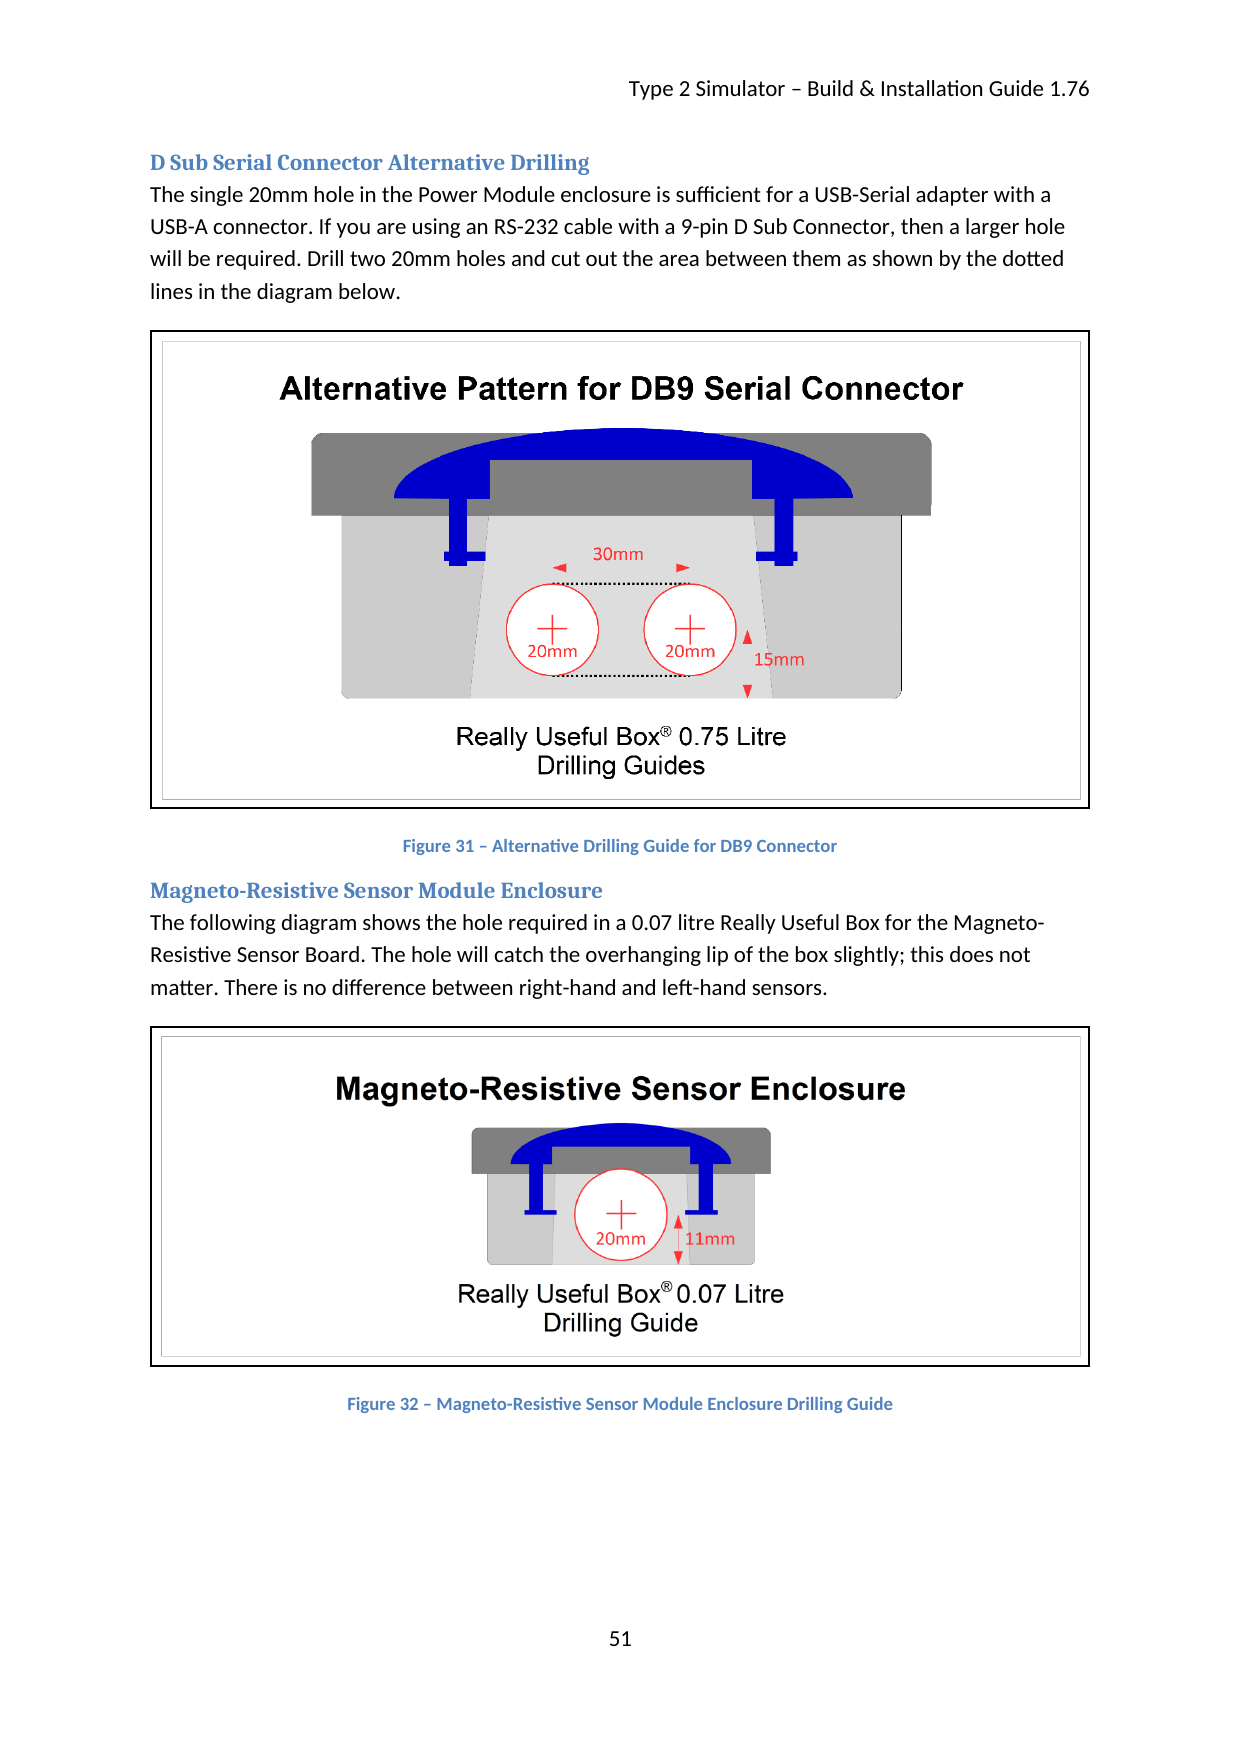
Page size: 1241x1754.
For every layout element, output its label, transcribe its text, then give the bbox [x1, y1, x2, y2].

text Figure 32 – Magneto-Resistive Sensor Module Enclosure Drilling Guide [150, 1392, 1090, 1415]
picture [152, 1028, 1088, 1365]
text Figure 31 – Alternative Drilling Guide for DB9 Connector [150, 834, 1090, 857]
subtitle D Sub Serial Connector Alternative Drilling [150, 150, 1090, 176]
text The single 20mm hole in the Power Module enclosure is sufficient for a USB-Serial adapter with a USB-A connector. If you are using an RS-232 cable with a 9-pin D Sub Connector, then a larger hole will be required. Drill two 20mm holes and cut out the area between them as shown by the dotted lines in the diagram below. [150, 180, 1090, 305]
text The following diagram shows the hole required in a 0.07 litre Really Useful Box for the Magneto-Resistive Sensor Board. The hole will catch the overhanging lip of the box slightly; this does not matter. There is no difference between right-hand and left-hand sensors. [150, 908, 1090, 1001]
picture [152, 332, 1088, 807]
subtitle Magneto-Resistive Sensor Module Enclosure [150, 878, 1090, 904]
